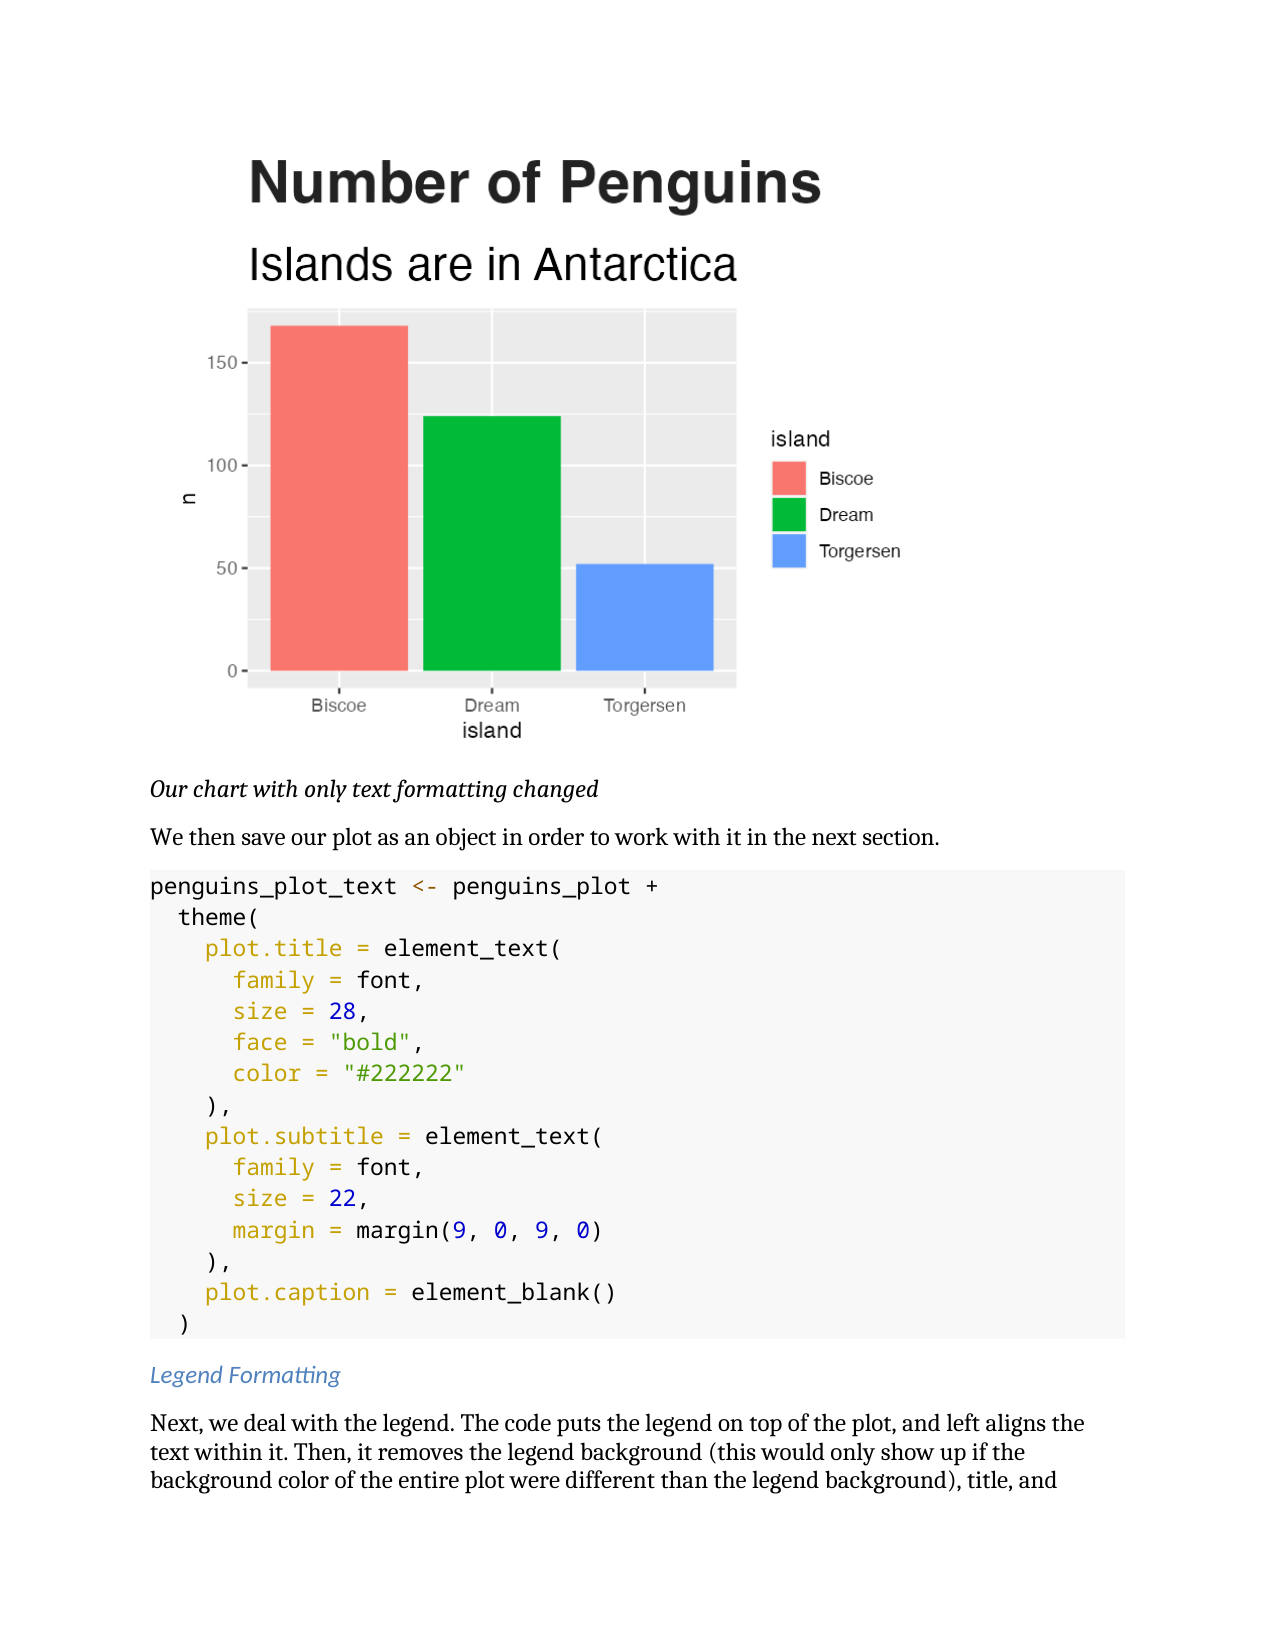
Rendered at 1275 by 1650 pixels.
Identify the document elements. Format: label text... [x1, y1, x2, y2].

text We then save our plot as an object in order to work with it in the next section. [150, 822, 1125, 851]
subtitle Legend Formatting [150, 1359, 1125, 1390]
text penguins_plot_text <- penguins_plot + theme( plot.title = element_text( family = font, size = 28, face = "bold", color = "#222222" ), plot.subtitle = element_text( family = font, size = 22, margin = margin(9, 0, 9, 0) ), plot.caption = element_blank() ) [150, 870, 1125, 1339]
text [150, 1409, 1125, 1495]
picture [168, 150, 924, 754]
text Our chart with only text formatting changed [150, 775, 1125, 804]
